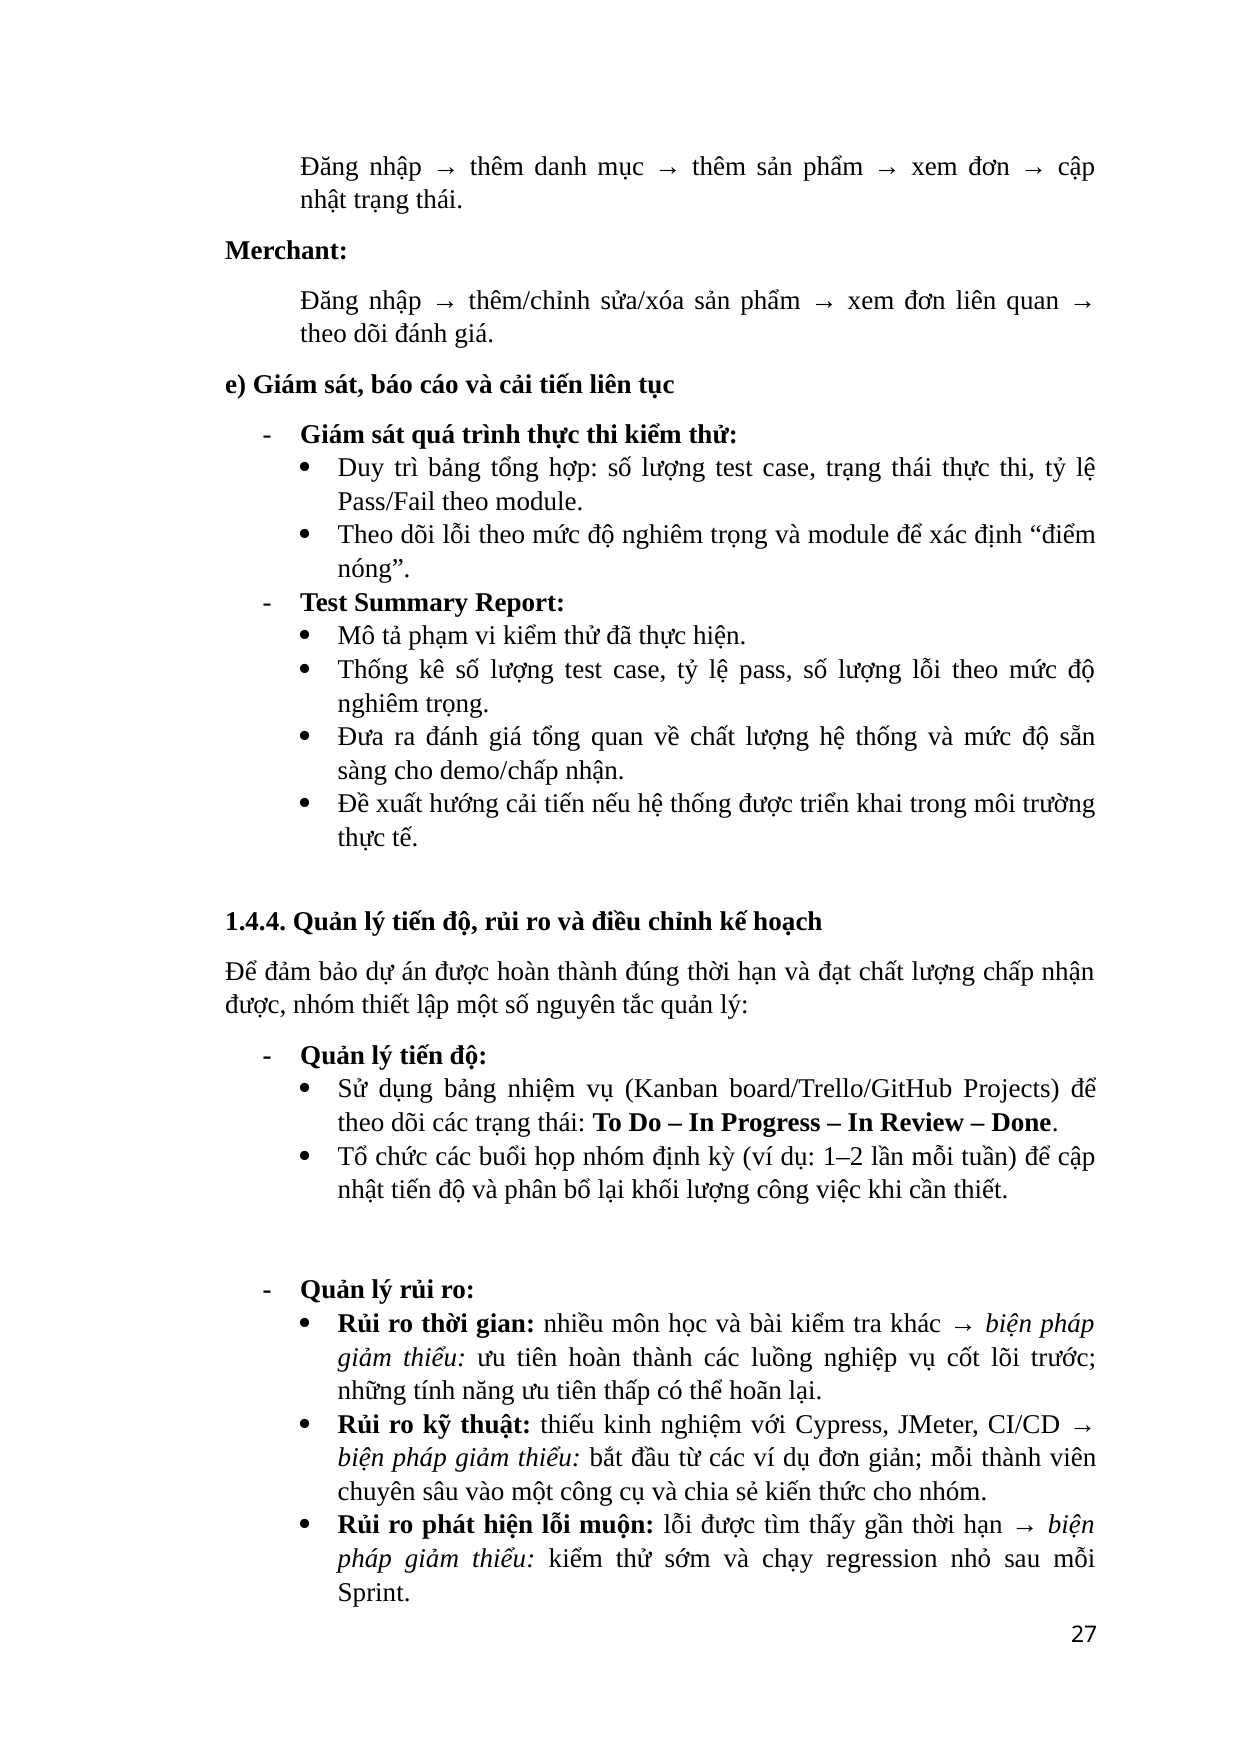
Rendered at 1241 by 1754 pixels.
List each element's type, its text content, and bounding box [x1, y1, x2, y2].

text Đăng nhập → thêm/chỉnh sửa/xóa sản phẩm → xem đơn liên quan → theo dõi đánh giá. [300, 284, 1097, 349]
list Giám sát quá trình thực thi kiểm thử: [262, 418, 1097, 449]
list Đề xuất hướng cải tiến nếu hệ thống được triển khai trong môi trường thực tế. [300, 787, 1097, 852]
text Để đảm bảo dự án được hoàn thành đúng thời hạn và đạt chất lượng chấp nhận được, nhóm thiết lập một số nguyên tắc quản lý: [225, 955, 1097, 1020]
text Đăng nhập → thêm danh mục → thêm sản phẩm → xem đơn → cập nhật trạng thái. [300, 150, 1097, 215]
list Mô tả phạm vi kiểm thử đã thực hiện. [300, 619, 1097, 651]
list Test Summary Report: [262, 586, 1097, 617]
text 1.4.4. Quản lý tiến độ, rủi ro và điều chỉnh kế hoạch [225, 905, 1097, 936]
list Rủi ro phát hiện lỗi muộn: lỗi được tìm thấy gần thời hạn → biện pháp giảm thiểu: kiểm thử sớm và chạy regression nhỏ sau mỗi Sprint. [300, 1509, 1097, 1607]
list Rủi ro kỹ thuật: thiếu kinh nghiệm với Cypress, JMeter, CI/CD → biện pháp giảm thiểu: bắt đầu từ các ví dụ đơn giản; mỗi thành viên chuyên sâu vào một công cụ và chia sẻ kiến thức cho nhóm. [300, 1408, 1097, 1506]
list Duy trì bảng tổng hợp: số lượng test case, trạng thái thực thi, tỷ lệ Pass/Fail theo module. [300, 451, 1097, 516]
list Tổ chức các buổi họp nhóm định kỳ (ví dụ: 1–2 lần mỗi tuần) để cập nhật tiến độ và phân bổ lại khối lượng công việc khi cần thiết. [300, 1139, 1097, 1204]
list Quản lý tiến độ: [262, 1039, 1097, 1070]
list Theo dõi lỗi theo mức độ nghiêm trọng và module để xác định “điểm nóng”. [300, 519, 1097, 583]
list Sử dụng bảng nhiệm vụ (Kanban board/Trello/GitHub Projects) để theo dõi các trạng thái: To Do – In Progress – In Review – Done. [300, 1072, 1097, 1137]
list Rủi ro thời gian: nhiều môn học và bài kiểm tra khác → biện pháp giảm thiểu: ưu tiên hoàn thành các luồng nghiệp vụ cốt lõi trước; những tính năng ưu tiên thấp có thể hoãn lại. [300, 1307, 1097, 1406]
list Quản lý rủi ro: [262, 1274, 1097, 1305]
text Merchant: [225, 234, 1097, 265]
list Thống kê số lượng test case, tỷ lệ pass, số lượng lỗi theo mức độ nghiêm trọng. [300, 653, 1097, 718]
list Đưa ra đánh giá tổng quan về chất lượng hệ thống và mức độ sẵn sàng cho demo/chấp nhận. [300, 720, 1097, 785]
text e) Giám sát, báo cáo và cải tiến liên tục [225, 368, 1097, 399]
